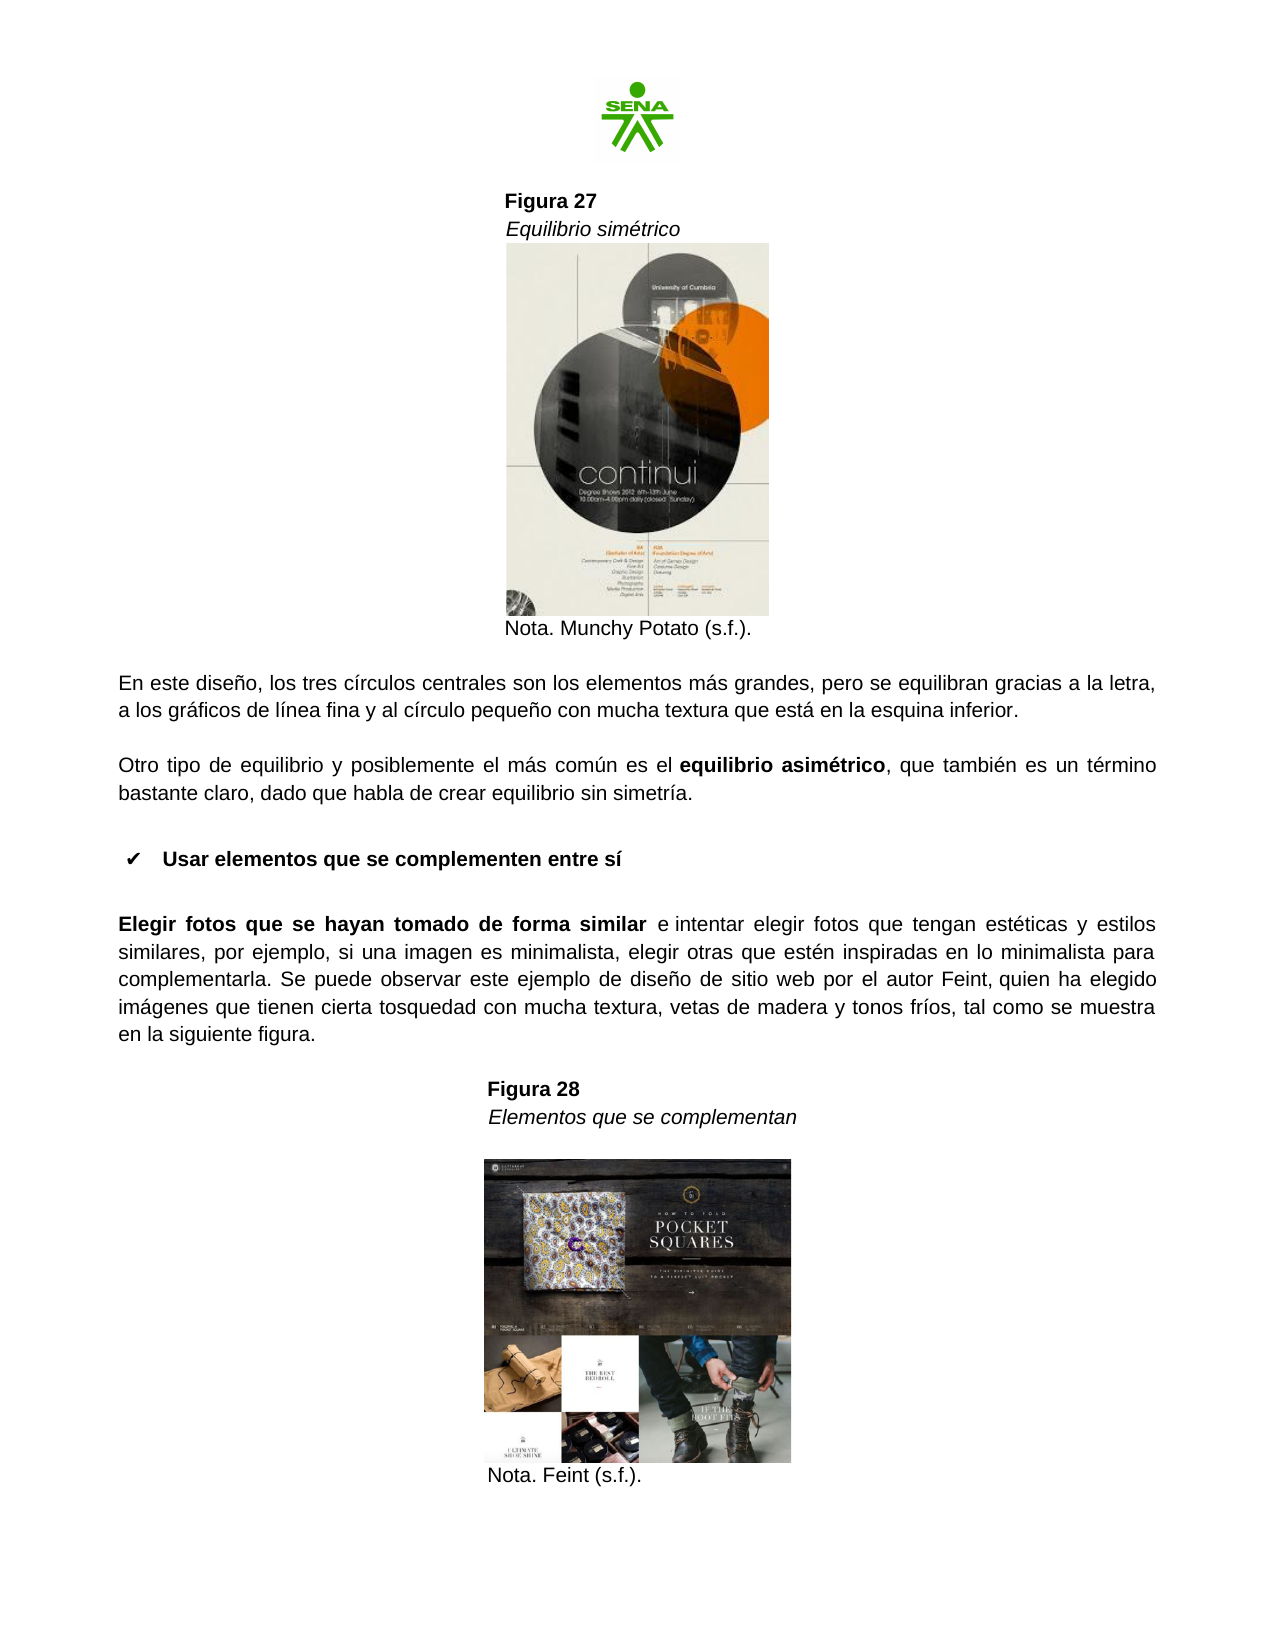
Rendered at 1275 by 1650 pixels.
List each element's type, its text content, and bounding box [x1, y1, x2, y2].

picture [484, 1159, 792, 1463]
text Nota. Feint (s.f.). [118, 1463, 1157, 1487]
text En este diseño, los tres círculos centrales son los elementos más grandes, pero se equilibran gracias a la letra, a los gráficos de línea fina y al círculo pequeño con mucha textura que está en la esquina inferior. [118, 671, 1157, 722]
text Figura 27 [118, 189, 1157, 213]
text Elementos que se complementan [118, 1104, 1157, 1128]
text Figura 28 [118, 1077, 1157, 1101]
text Elegir fotos que se hayan tomado de forma similar e intentar elegir fotos que tengan estéticas y estilos similares, por ejemplo, si una imagen es minimalista, elegir otras que estén inspiradas en lo minimalista para complementarla. Se puede observar este ejemplo de diseño de sitio web por el autor Feint, quien ha elegido imágenes que tienen cierta tosquedad con mucha textura, vetas de madera y tonos fríos, tal como se muestra en la siguiente figura. [118, 912, 1157, 1046]
picture [593, 75, 682, 163]
list Usar elementos que se complementen entre sí [125, 836, 1157, 878]
text Equilibrio simétrico [118, 216, 1157, 240]
text Nota. Munchy Potato (s.f.). [118, 616, 1157, 639]
text Otro tipo de equilibrio y posiblemente el más común es el equilibrio asimétrico, que también es un término bastante claro, dado que habla de crear equilibrio sin simetría. [118, 753, 1157, 804]
picture [506, 243, 769, 616]
